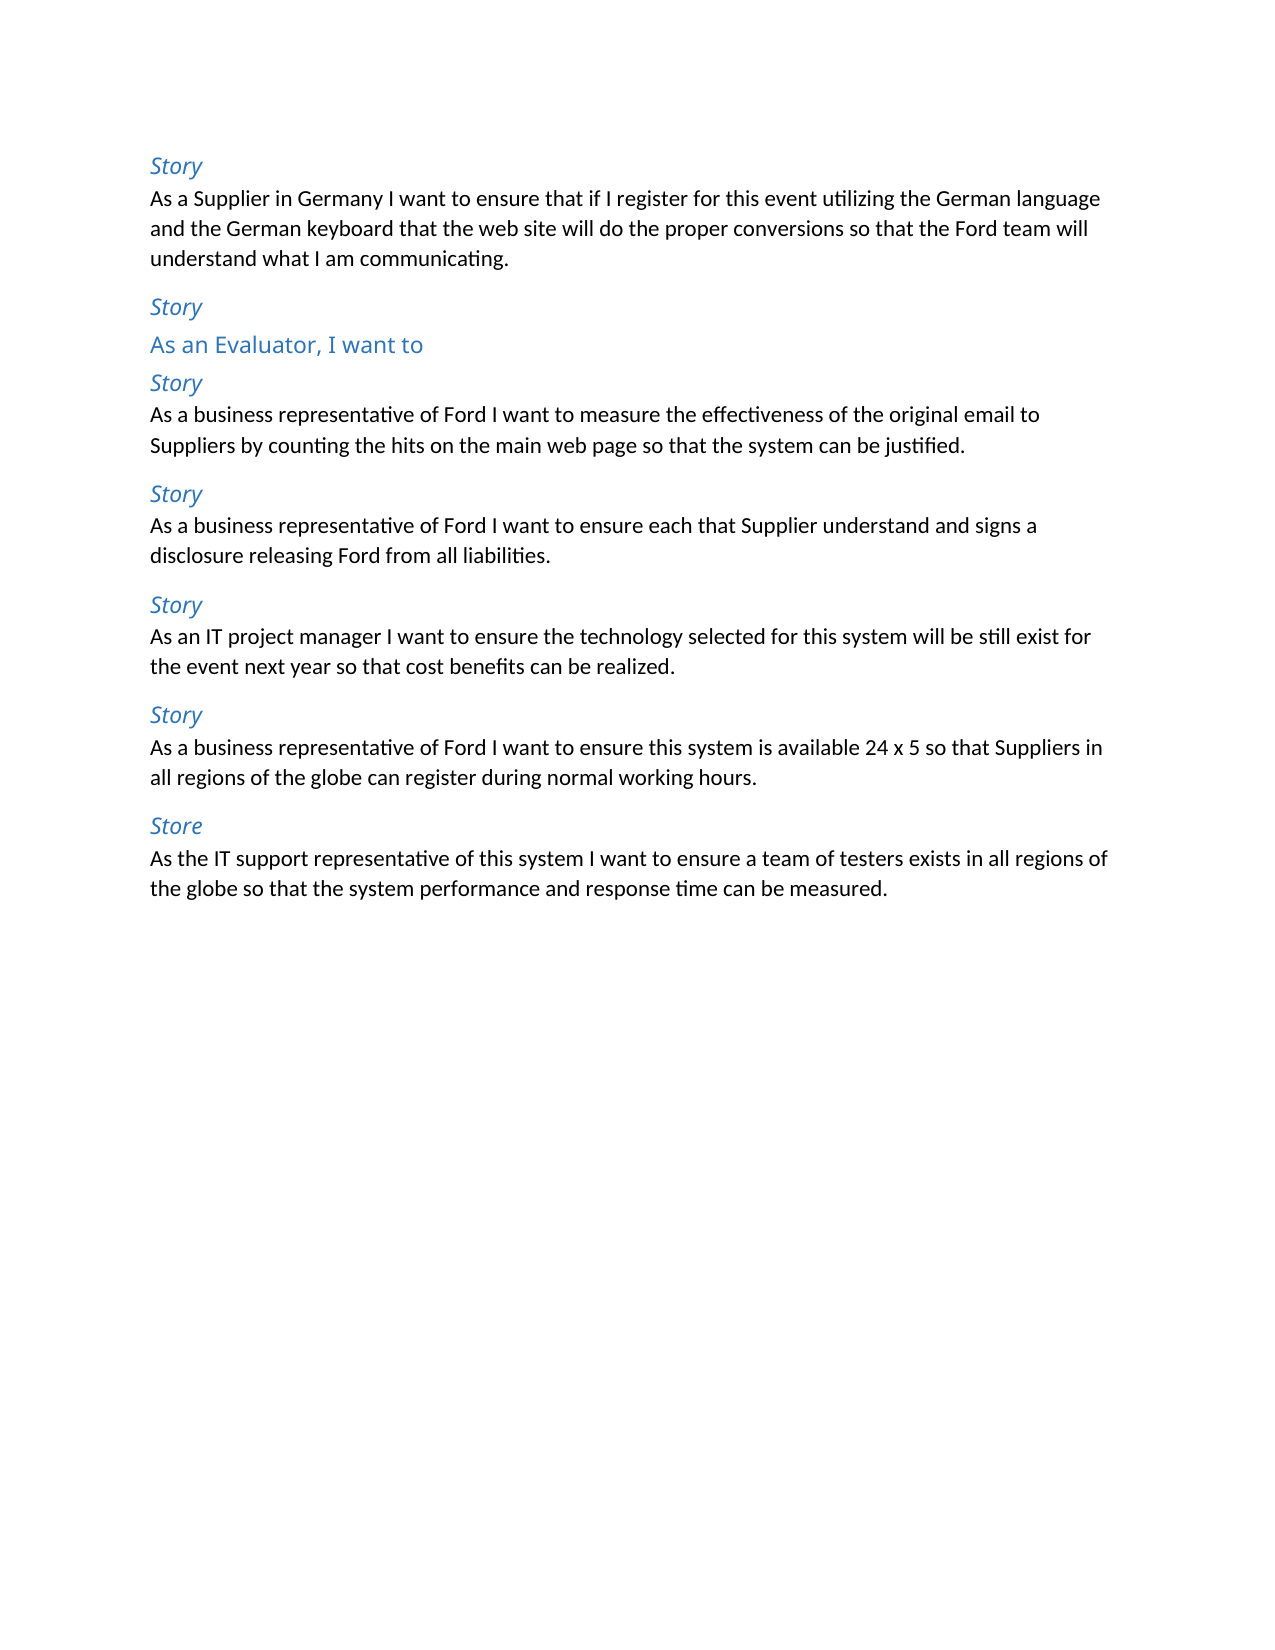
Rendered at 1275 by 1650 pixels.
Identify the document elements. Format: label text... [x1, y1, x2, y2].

text As a business representative of Ford I want to ensure each that Supplier understand and signs a disclosure releasing Ford from all liabilities. [150, 511, 1125, 570]
text As a business representative of Ford I want to ensure this system is available 24 x 5 so that Suppliers in all regions of the globe can register during normal working hours. [150, 733, 1125, 791]
text As an IT project manager I want to ensure the technology selected for this system will be still exist for the event next year so that cost benefits can be realized. [150, 622, 1125, 681]
subtitle Story [150, 291, 1125, 322]
subtitle Store [150, 810, 1125, 841]
subtitle Story [150, 699, 1125, 731]
subtitle As an Evaluator, I want to [150, 329, 1125, 360]
subtitle Story [150, 588, 1125, 620]
subtitle Story [150, 150, 1125, 181]
subtitle Story [150, 478, 1125, 509]
text As a business representative of Ford I want to measure the effectiveness of the original email to Suppliers by counting the hits on the main web page so that the system can be justified. [150, 401, 1125, 459]
text As a Supplier in Germany I want to ensure that if I register for this event utilizing the German language and the German keyboard that the web site will do the proper conversions so that the Ford team will understand what I am communicating. [150, 184, 1125, 272]
subtitle Story [150, 367, 1125, 398]
text As the IT support representative of this system I want to ensure a team of testers exists in all regions of the globe so that the system performance and response time can be measured. [150, 844, 1125, 902]
